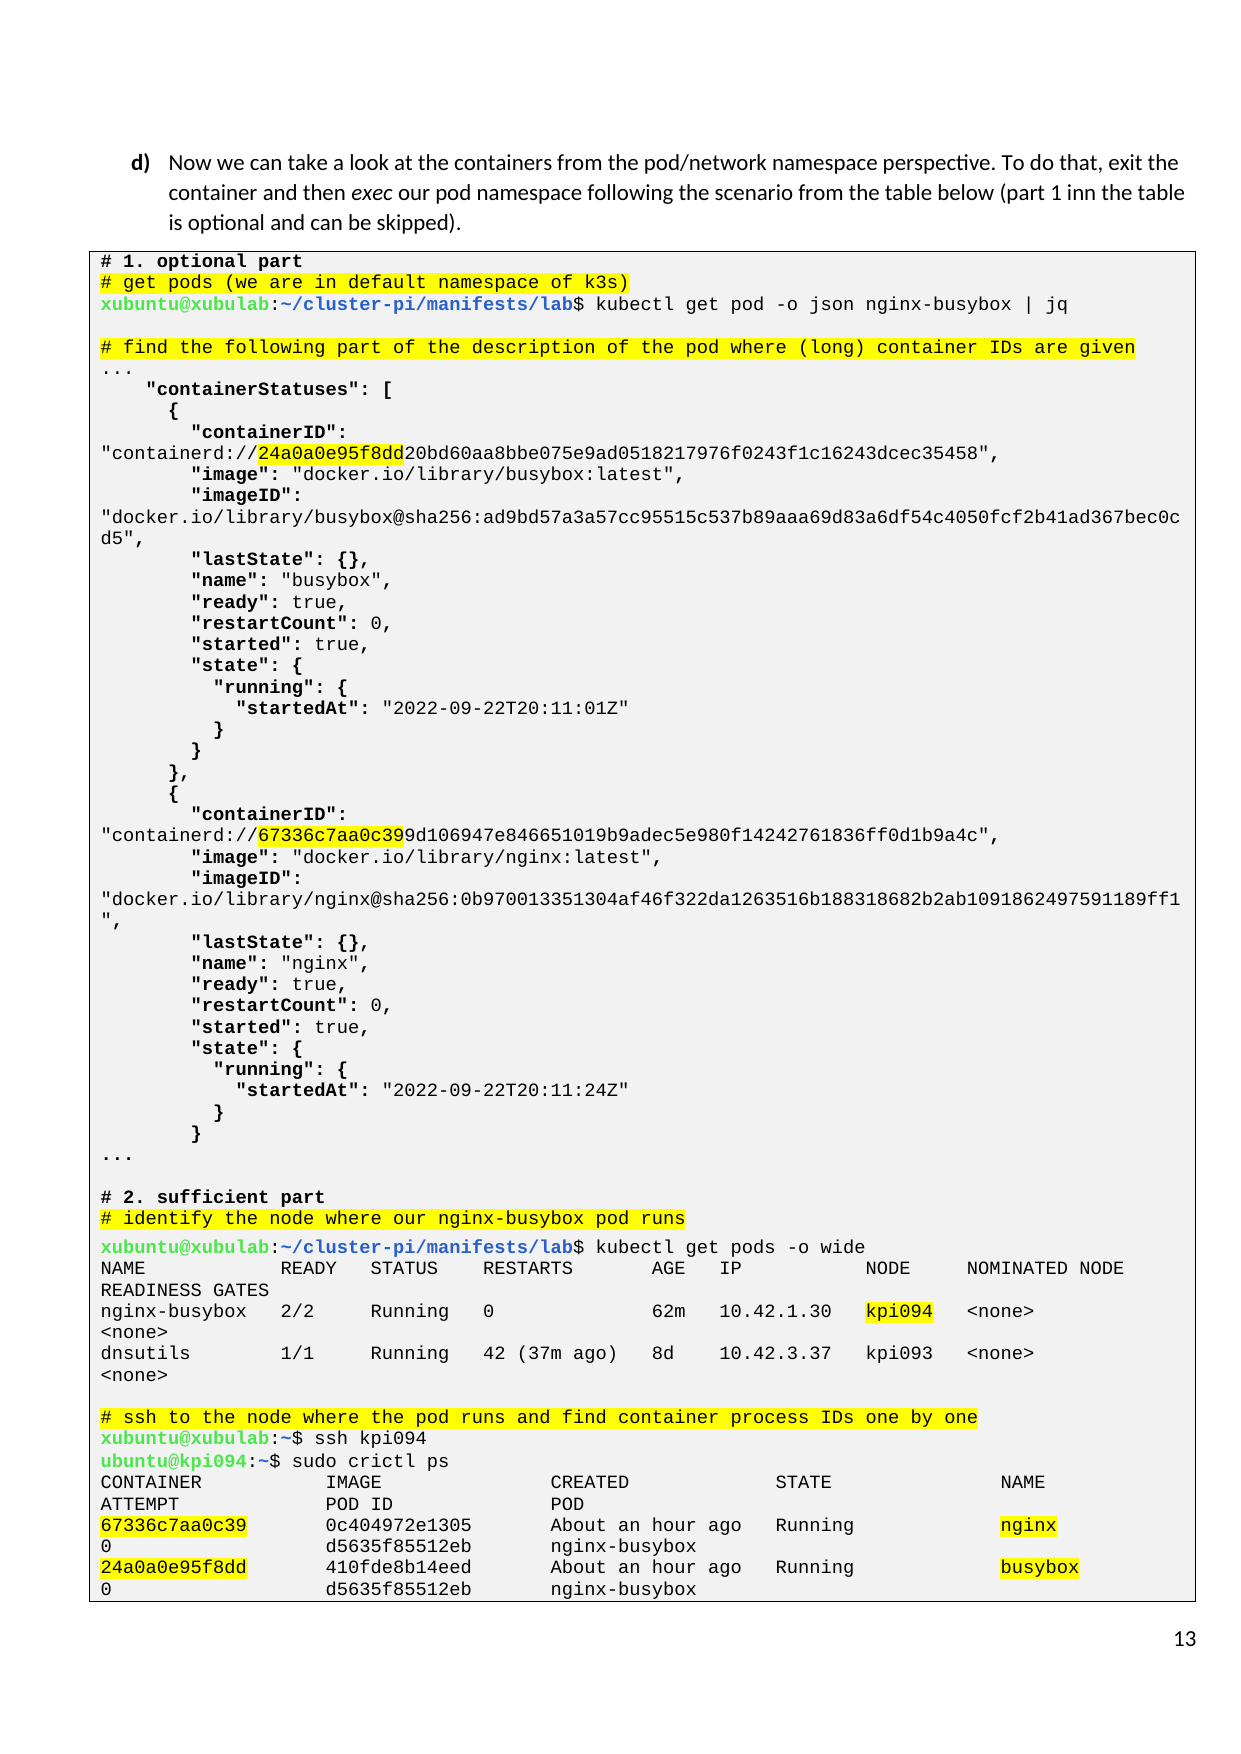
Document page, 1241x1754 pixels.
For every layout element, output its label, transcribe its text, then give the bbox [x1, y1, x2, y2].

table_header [90, 252, 1195, 1601]
list Now we can take a look at the containers from the pod/network namespace perspective. To do that, exit the container and then exec our pod namespace following the scenario from the table below (part 1 inn the table is optional and can be skipped). [131, 148, 1196, 236]
